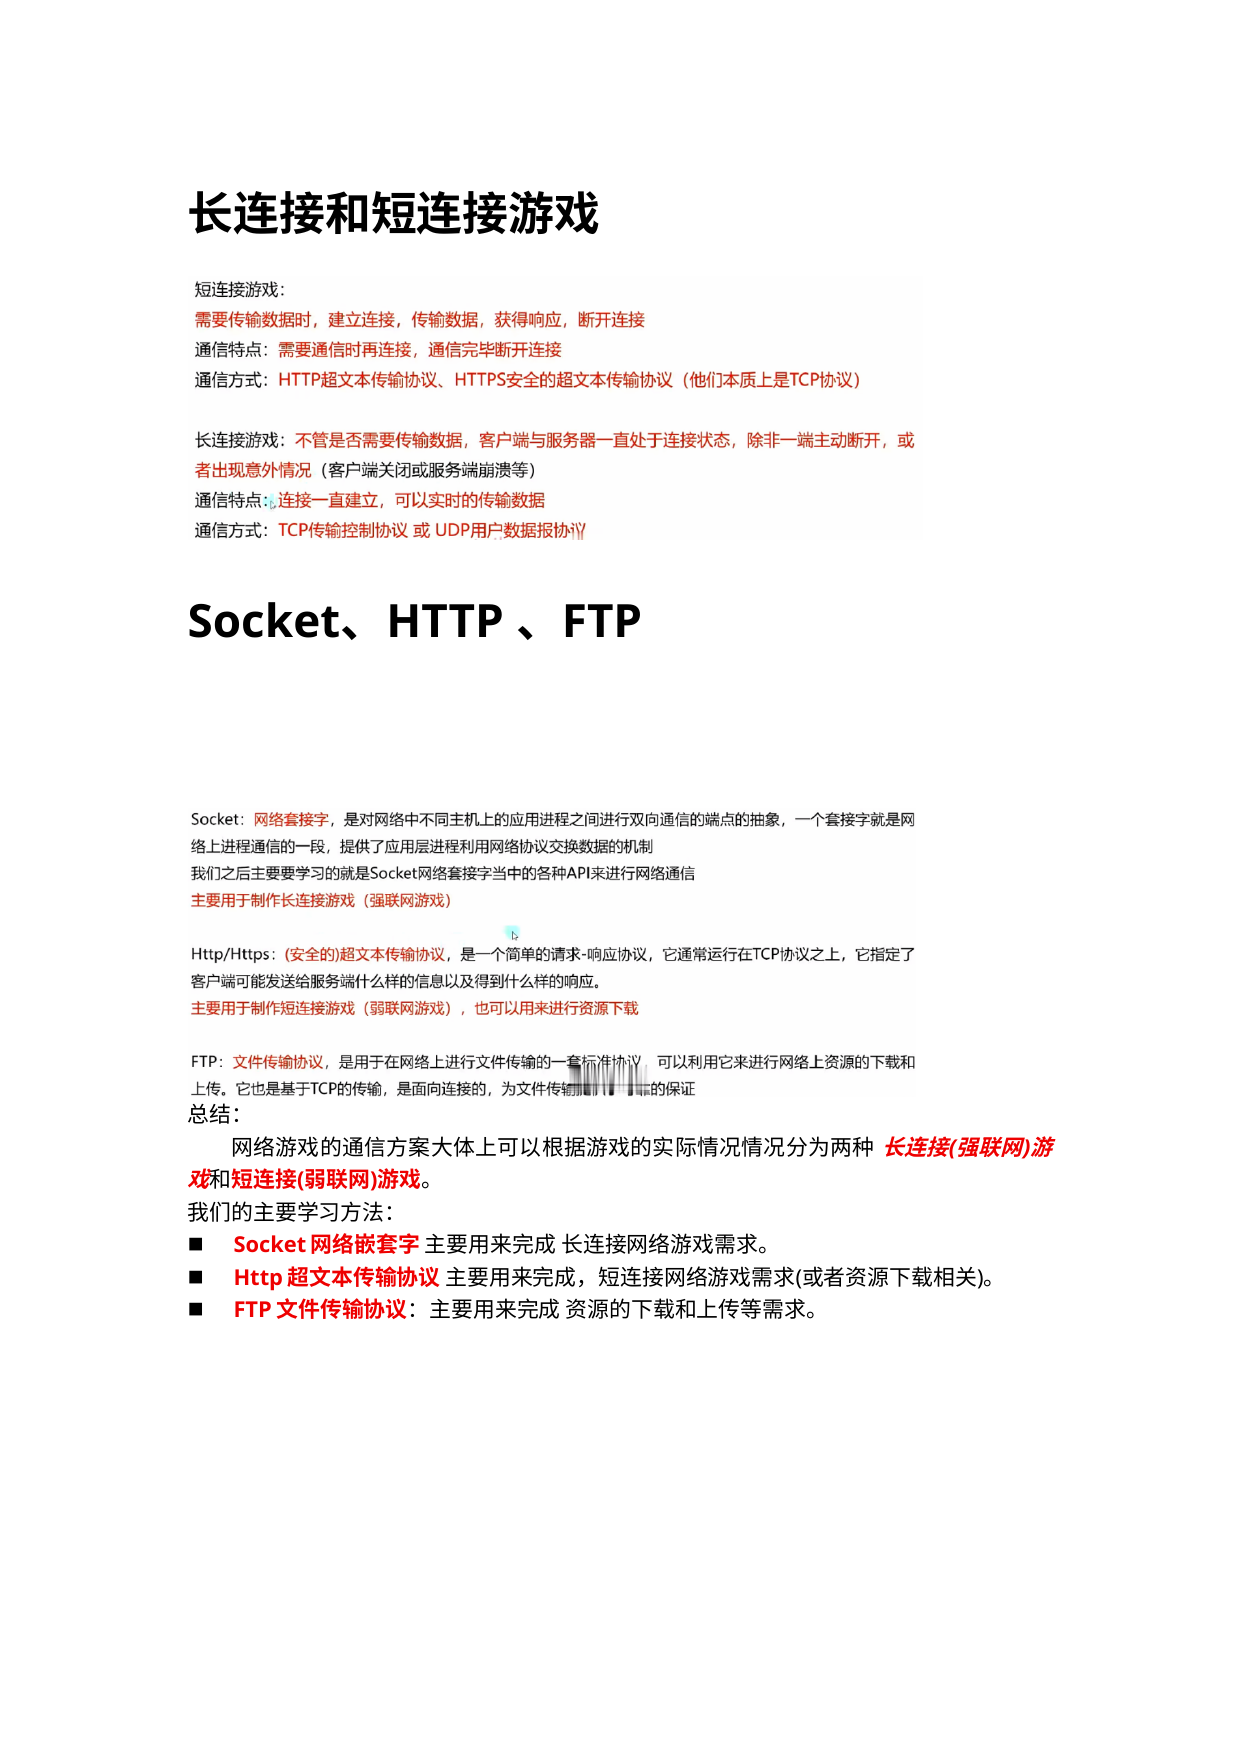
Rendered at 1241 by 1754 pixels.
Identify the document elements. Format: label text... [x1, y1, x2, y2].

picture [187, 276, 923, 540]
text 我们的主要学习方法： [187, 1194, 1053, 1227]
picture [187, 808, 916, 1097]
list FTP文件传输协议：主要用来完成 资源的下载和上传等需求。 [187, 1292, 1053, 1324]
text 网络游戏的通信方案大体上可以根据游戏的实际情况情况分为两种 长连接(强联网)游戏和短连接(弱联网)游戏。 [187, 1129, 1053, 1194]
text 长连接和短连接游戏 [187, 162, 1053, 259]
list Socket网络嵌套字 主要用来完成 长连接网络游戏需求。 [187, 1227, 1053, 1259]
list Http超文本传输协议 主要用来完成，短连接网络游戏需求(或者资源下载相关)。 [187, 1259, 1053, 1292]
